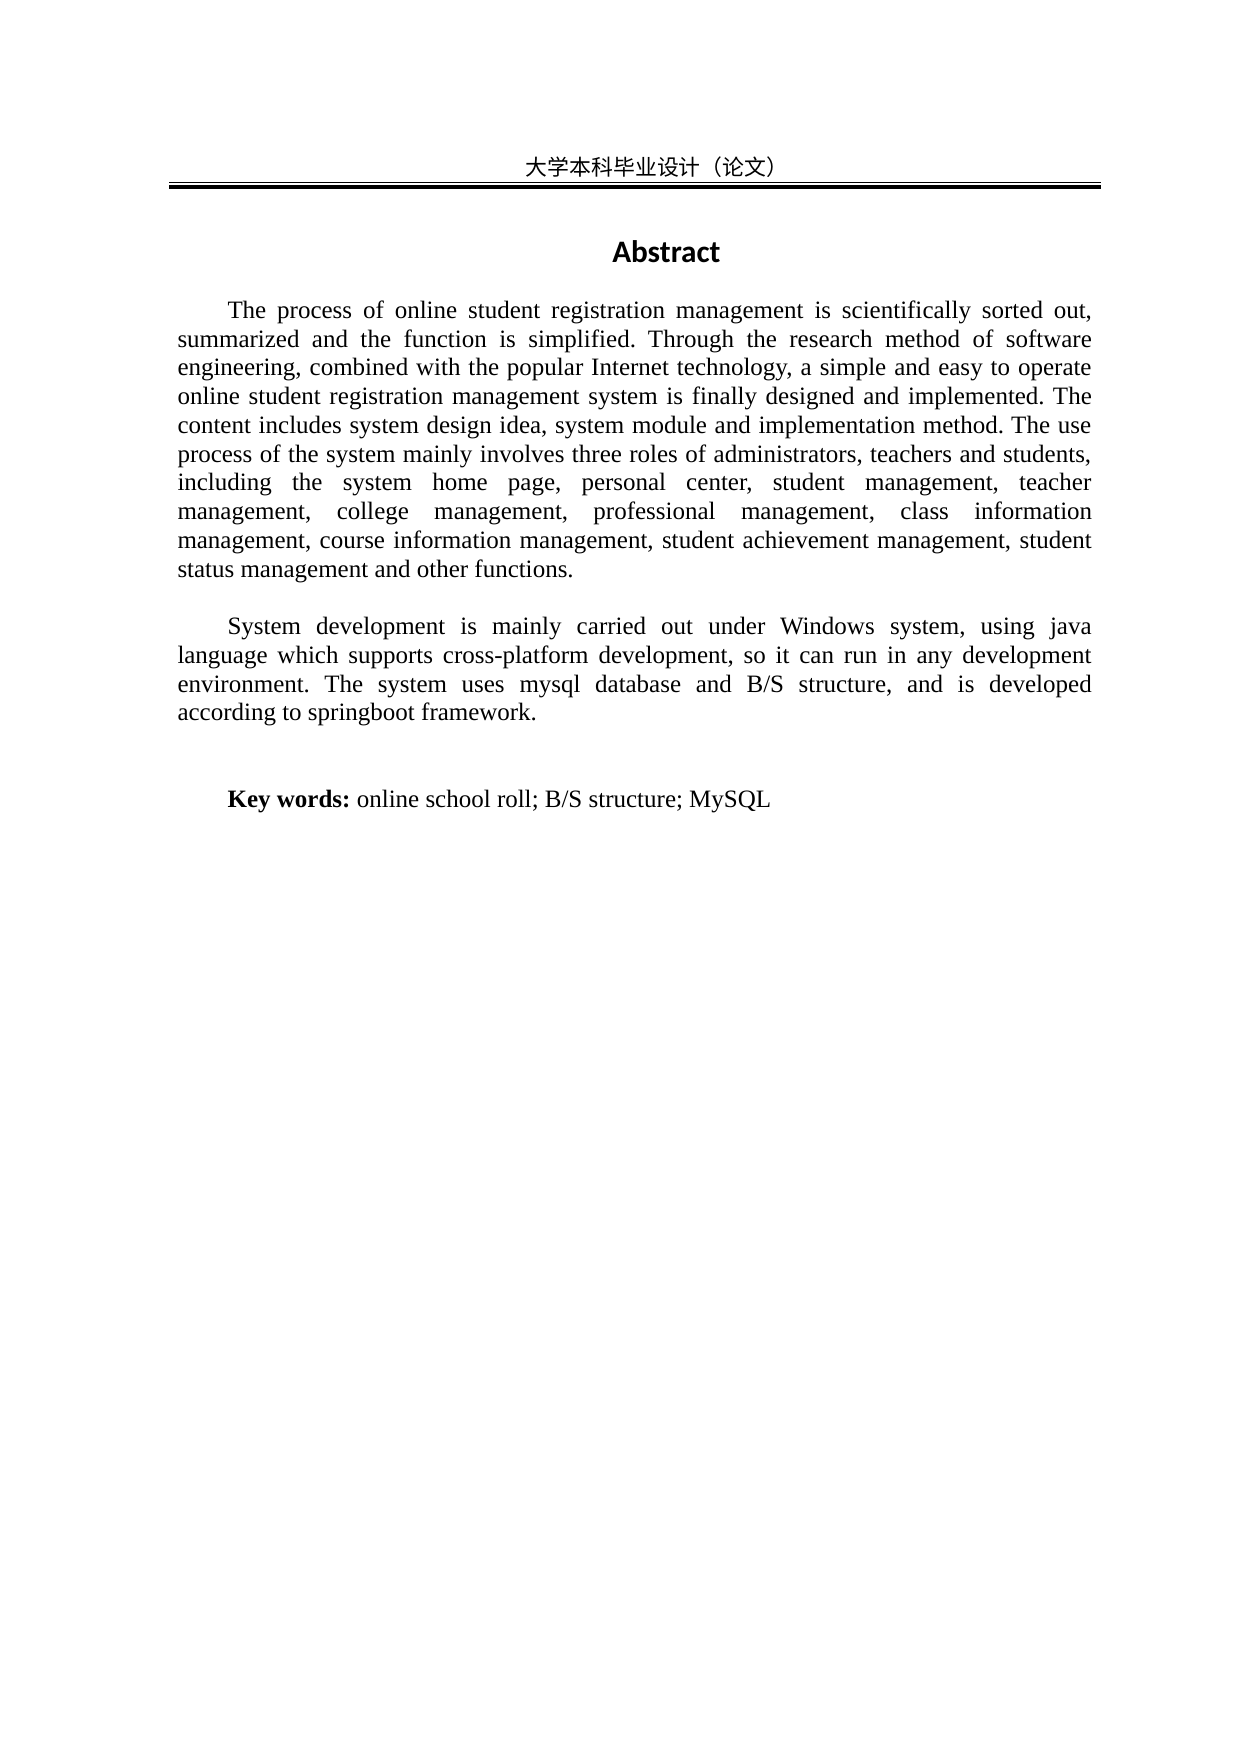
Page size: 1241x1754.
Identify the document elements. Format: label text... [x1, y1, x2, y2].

text Key words: online school roll; B/S structure; MySQL目 录 [177, 784, 1092, 812]
text Abstract [177, 232, 1092, 270]
text System development is mainly carried out under Windows system, using java language which supports cross-platform development, so it can run in any development environment. The system uses mysql database and B/S structure, and is developed according to springboot framework. [177, 611, 1092, 726]
text The process of online student registration management is scientifically sorted out, summarized and the function is simplified. Through the research method of software engineering, combined with the popular Internet technology, a simple and easy to operate online student registration management system is finally designed and implemented. The content includes system design idea, system module and implementation method. The use process of the system mainly involves three roles of administrators, teachers and students, including the system home page, personal center, student management, teacher management, college management, professional management, class information management, course information management, student achievement management, student status management and other functions. [177, 295, 1092, 582]
